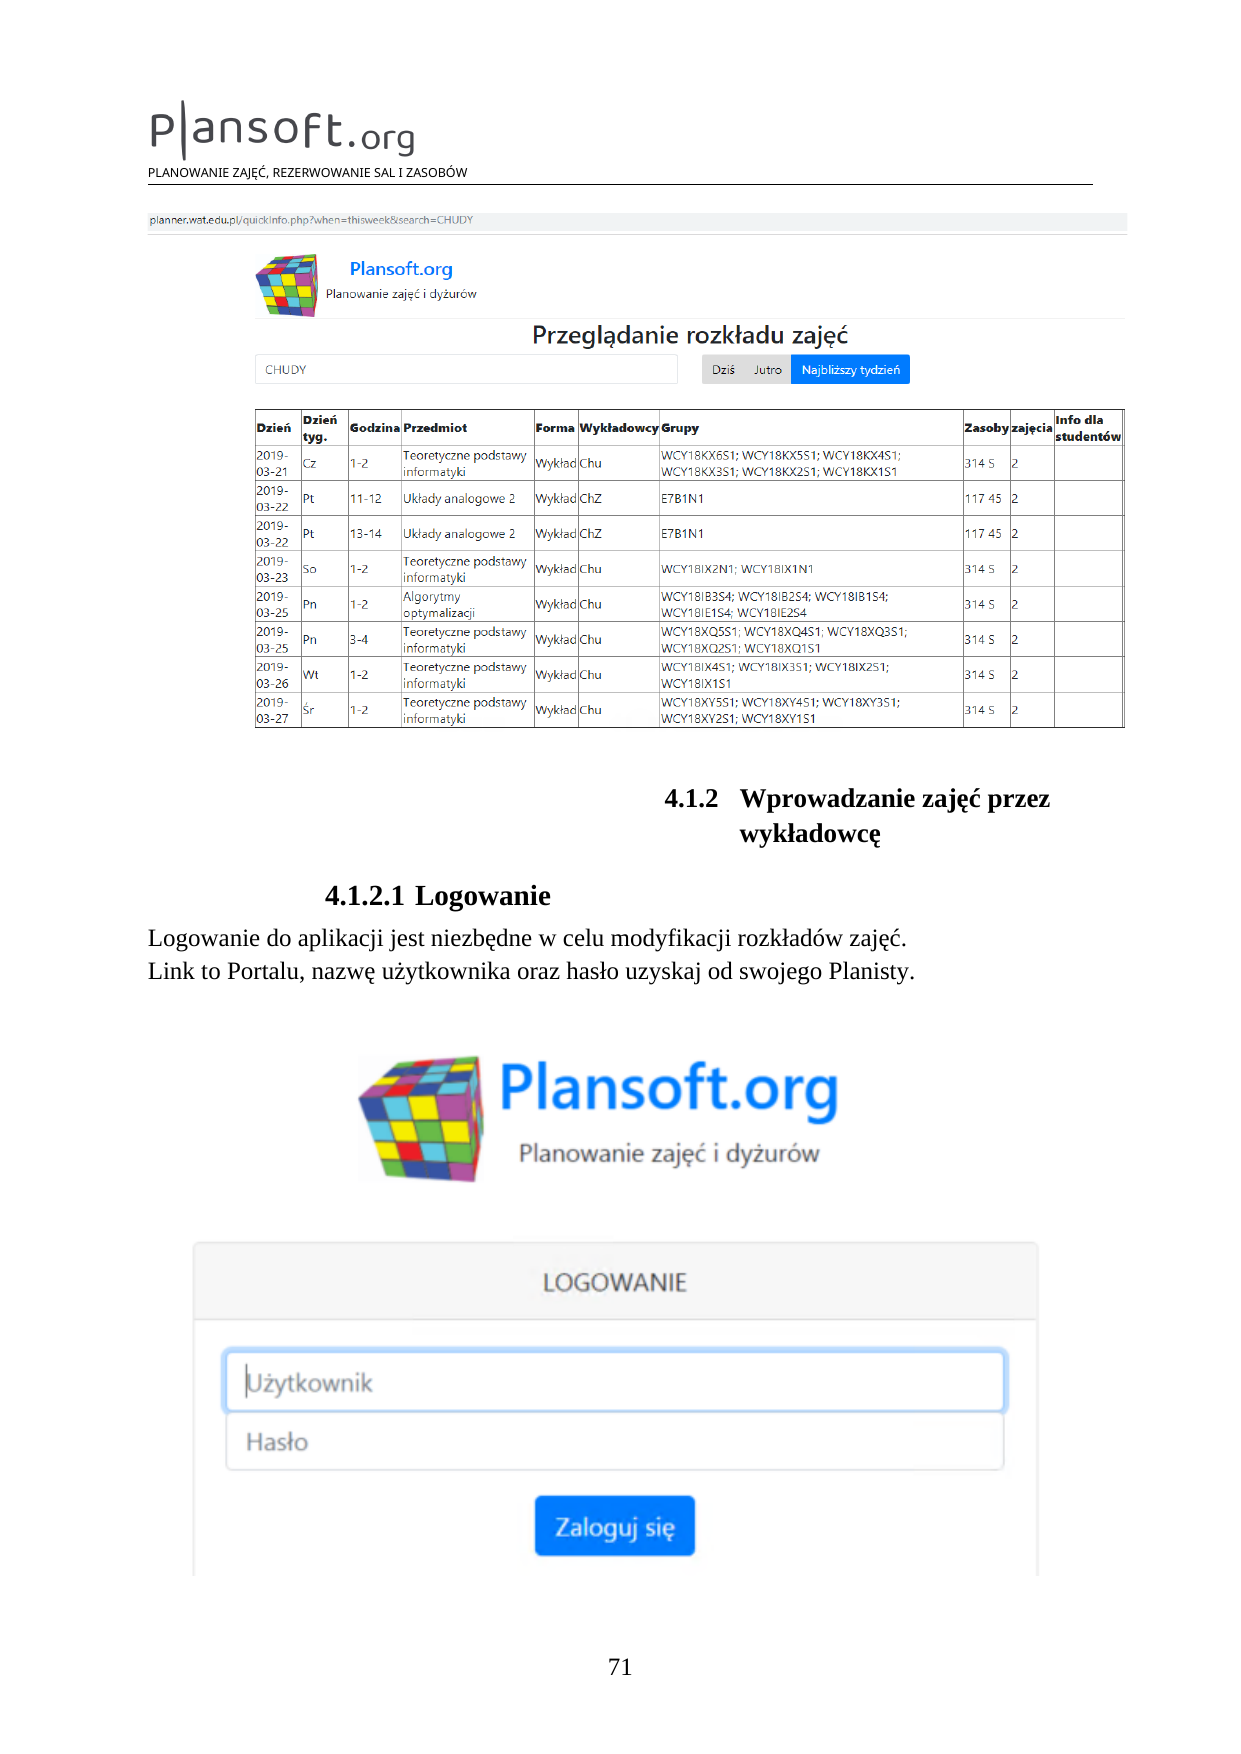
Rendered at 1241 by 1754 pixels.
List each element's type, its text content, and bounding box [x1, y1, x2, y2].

picture [147, 213, 1128, 732]
text Link to Portalu, nazwę użytkownika oraz hasło uzyskaj od swojego Planisty. [148, 960, 1093, 989]
subtitle Logowanie [325, 882, 1093, 916]
picture [147, 73, 418, 165]
picture [185, 1026, 1055, 1580]
subtitle Wprowadzanie zajęć przez wykładowcę [664, 782, 1093, 849]
text Logowanie do aplikacji jest niezbędne w celu modyfikacji rozkładów zajęć. [148, 927, 1093, 956]
